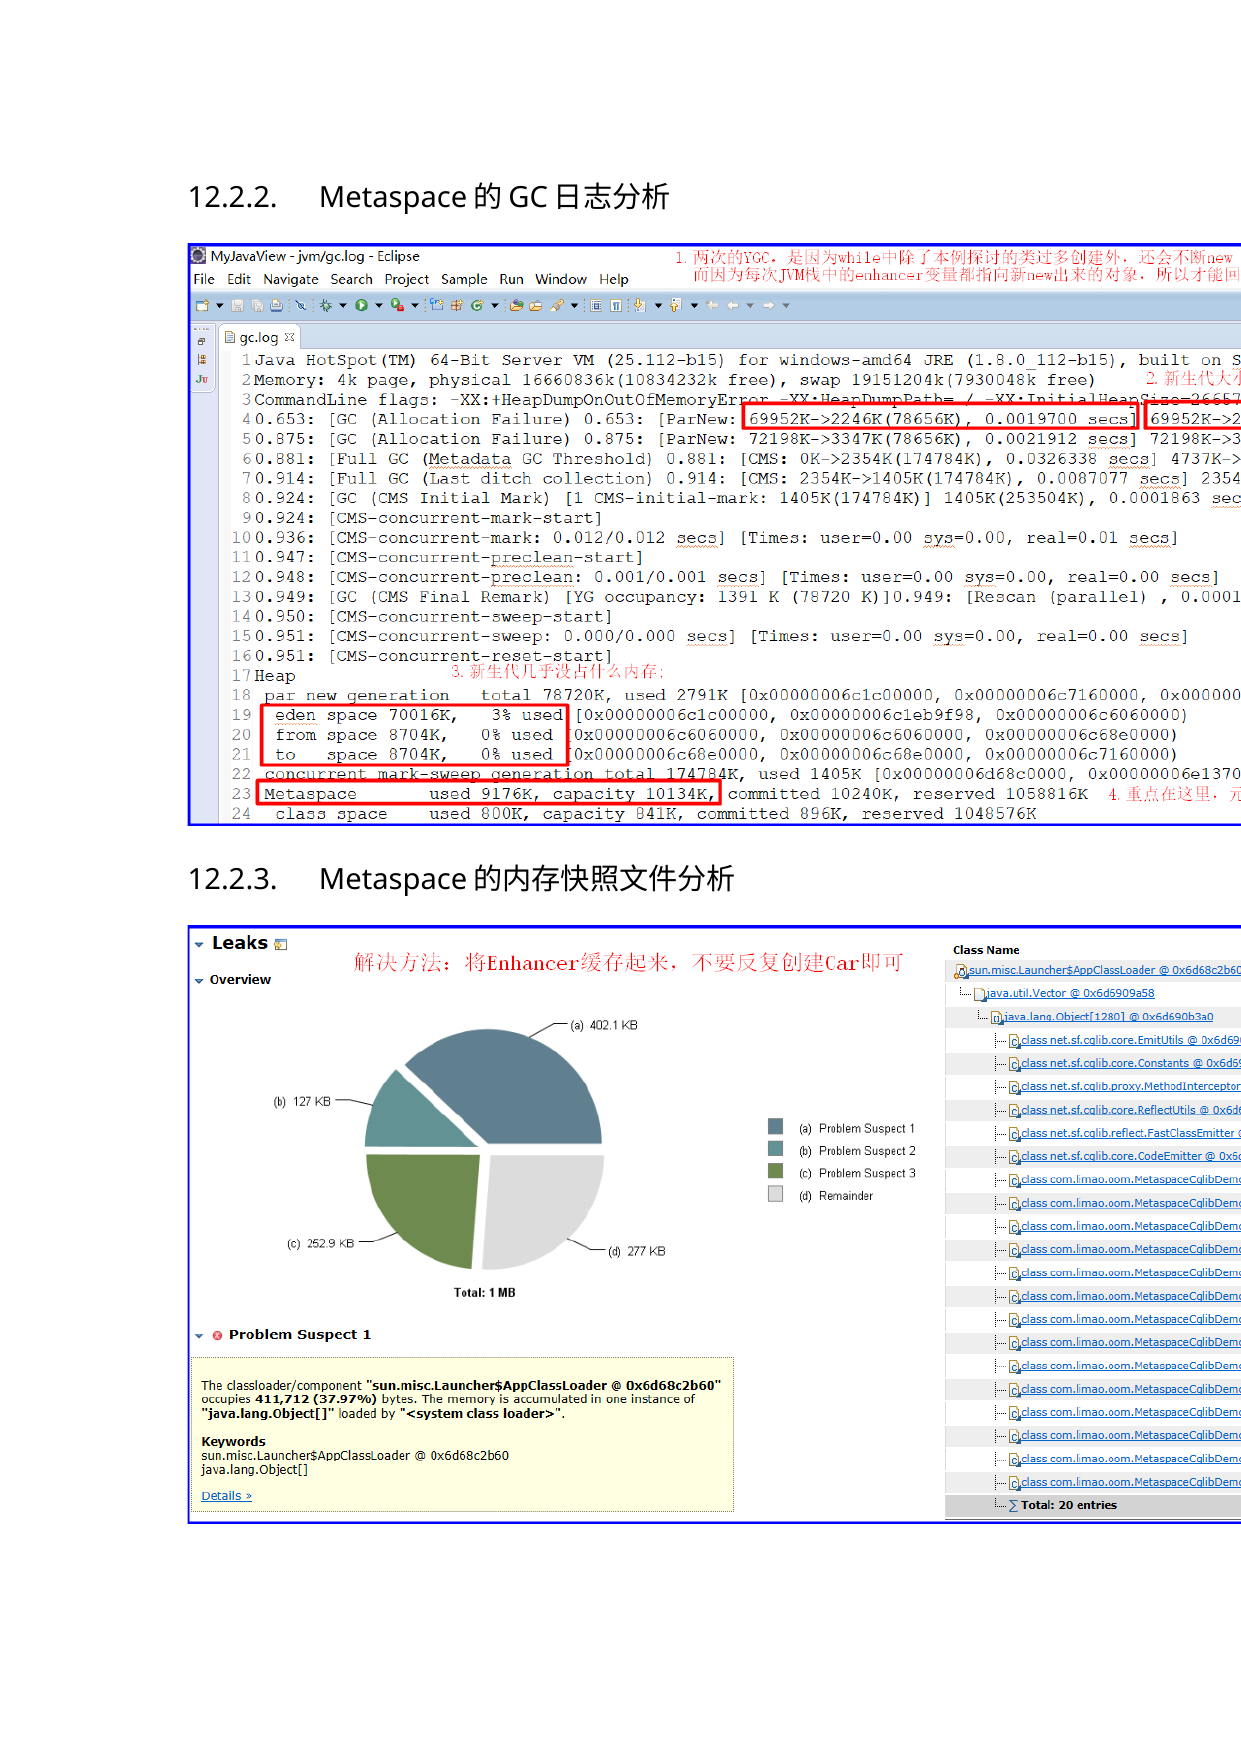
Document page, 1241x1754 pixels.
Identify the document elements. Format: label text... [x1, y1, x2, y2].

picture [187, 243, 1241, 826]
subtitle Metaspace的GC日志分析 [187, 162, 1053, 227]
subtitle Metaspace的内存快照文件分析 [187, 844, 1053, 909]
picture [187, 925, 1241, 1524]
